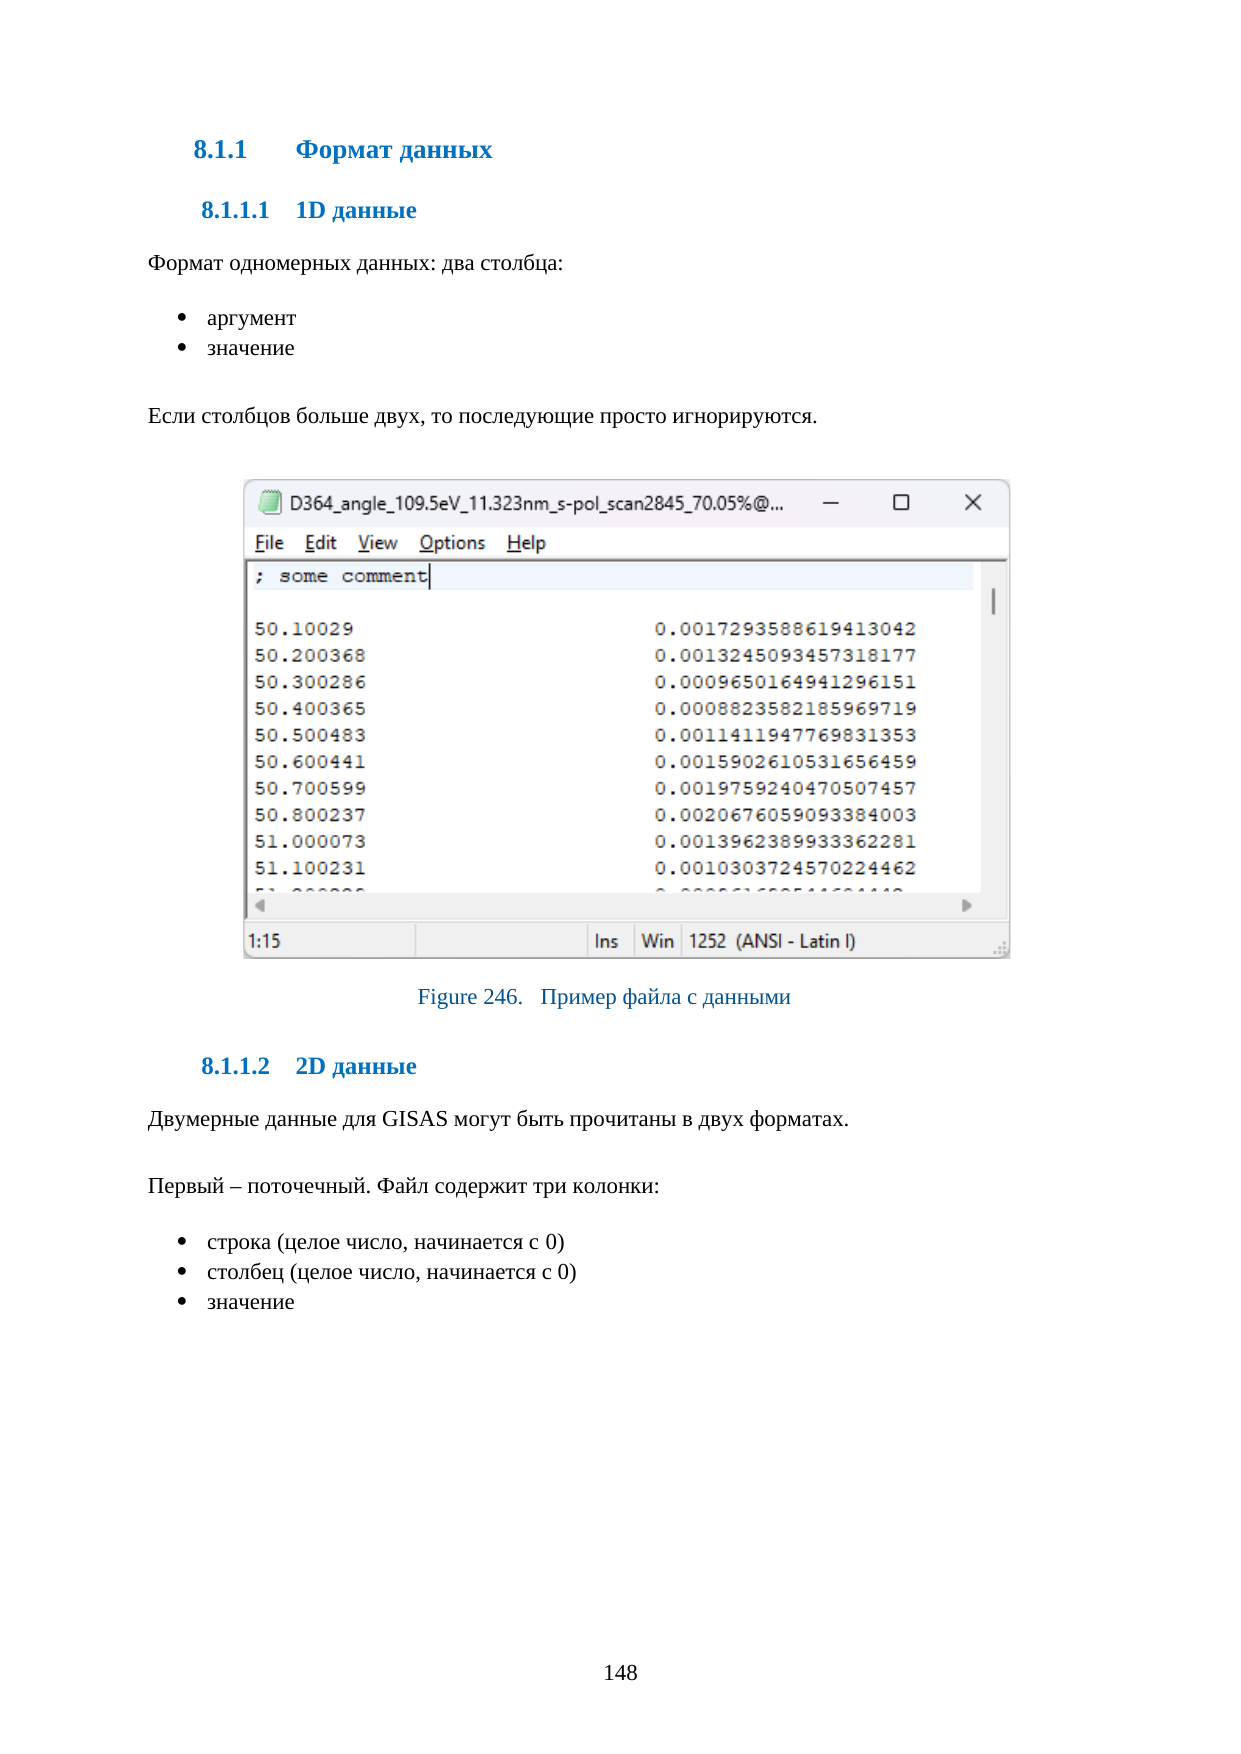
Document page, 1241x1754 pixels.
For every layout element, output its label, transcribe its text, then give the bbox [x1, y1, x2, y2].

list значение [178, 334, 1093, 361]
subtitle 2D данные [201, 1051, 1093, 1080]
list строка (целое число, начинается с 0) [178, 1228, 1093, 1254]
text Первый – поточечный. Файл содержит три колонки: [148, 1173, 1093, 1199]
list значение [178, 1288, 1093, 1314]
list столбец (целое число, начинается с 0) [178, 1258, 1093, 1284]
text Формат одномерных данных: два столбца: [148, 249, 1093, 275]
text Если столбцов больше двух, то последующие просто игнорируются. [148, 402, 1093, 428]
subtitle Формат данных [193, 133, 1093, 164]
text Двумерные данные для GISAS могут быть прочитаны в двух форматах. [148, 1105, 1093, 1131]
picture [243, 479, 1011, 959]
subtitle 1D данные [201, 195, 1093, 224]
list аргумент [178, 304, 1093, 331]
